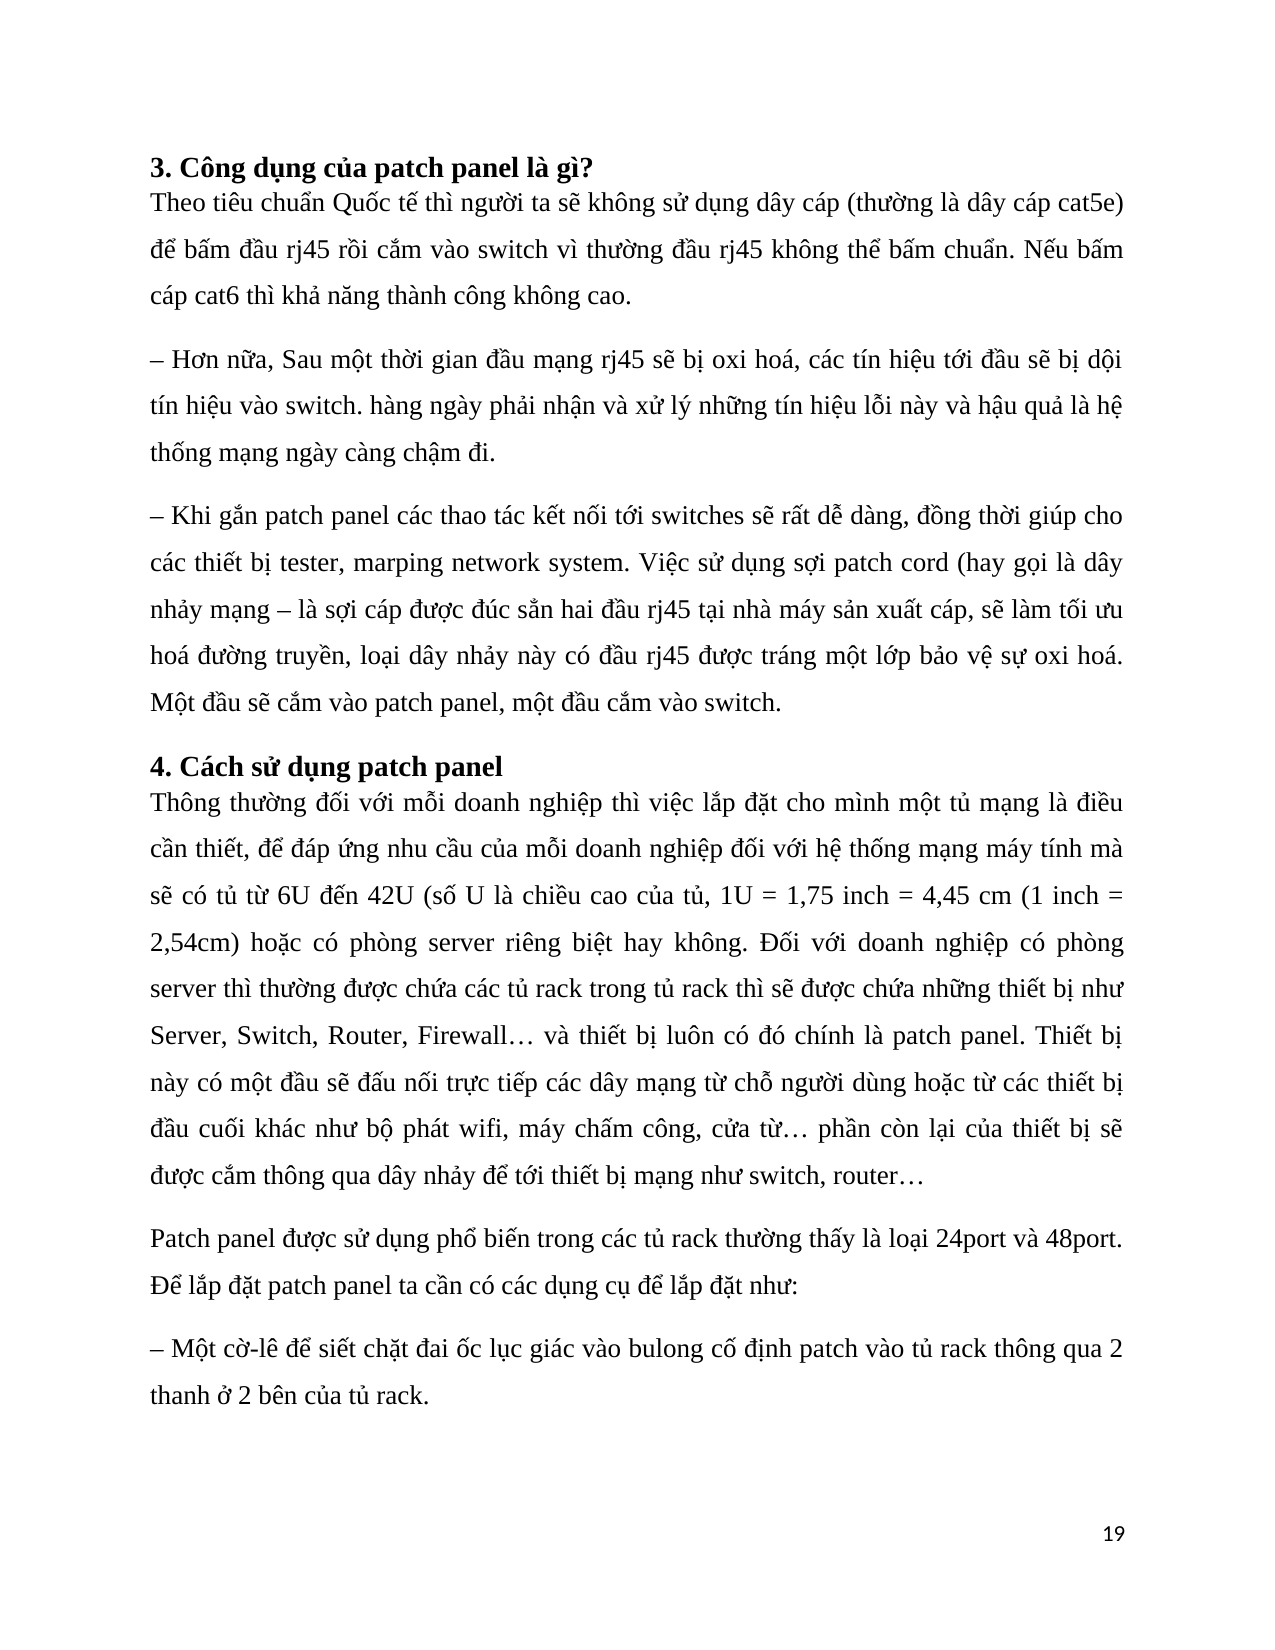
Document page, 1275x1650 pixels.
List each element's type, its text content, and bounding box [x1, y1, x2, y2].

text – Hơn nữa, Sau một thời gian đầu mạng rj45 sẽ bị oxi hoá, các tín hiệu tới đầu sẽ bị dội tín hiệu vào switch. hàng ngày phải nhận và xử lý những tín hiệu lỗi này và hậu quả là hệ thống mạng ngày càng chậm đi. [150, 343, 1125, 467]
text Thông thường đối với mỗi doanh nghiệp thì việc lắp đặt cho mình một tủ mạng là điều cần thiết, để đáp ứng nhu cầu của mỗi doanh nghiệp đối với hệ thống mạng máy tính mà sẽ có tủ từ 6U đến 42U (số U là chiều cao của tủ, 1U = 1,75 inch = 4,45 cm (1 inch = 2,54cm) hoặc có phòng server riêng biệt hay không. Đối với doanh nghiệp có phòng server thì thường được chứa các tủ rack trong tủ rack thì sẽ được chứa những thiết bị như Server, Switch, Router, Firewall… và thiết bị luôn có đó chính là patch panel. Thiết bị này có một đầu sẽ đấu nối trực tiếp các dây mạng từ chỗ người dùng hoặc từ các thiết bị đầu cuối khác như bộ phát wifi, máy chấm công, cửa từ… phần còn lại của thiết bị sẽ được cắm thông qua dây nhảy để tới thiết bị mạng như switch, router… [150, 786, 1125, 1190]
text – Một cờ-lê để siết chặt đai ốc lục giác vào bulong cố định patch vào tủ rack thông qua 2 thanh ở 2 bên của tủ rack. [150, 1332, 1125, 1410]
subtitle 4. Cách sử dụng patch panel [150, 749, 1125, 783]
text Theo tiêu chuẩn Quốc tế thì người ta sẽ không sử dụng dây cáp (thường là dây cáp cat5e) để bấm đầu rj45 rồi cắm vào switch vì thường đầu rj45 không thể bấm chuẩn. Nếu bấm cáp cat6 thì khả năng thành công không cao. [150, 186, 1125, 311]
subtitle 3. Công dụng của patch panel là gì? [150, 150, 1125, 183]
text – Khi gắn patch panel các thao tác kết nối tới switches sẽ rất dễ dàng, đồng thời giúp cho các thiết bị tester, marping network system. Việc sử dụng sợi patch cord (hay gọi là dây nhảy mạng – là sợi cáp được đúc sẳn hai đầu rj45 tại nhà máy sản xuất cáp, sẽ làm tối ưu hoá đường truyền, loại dây nhảy này có đầu rj45 được tráng một lớp bảo vệ sự oxi hoá. Một đầu sẽ cắm vào patch panel, một đầu cắm vào switch. [150, 499, 1125, 717]
text Patch panel được sử dụng phổ biến trong các tủ rack thường thấy là loại 24port và 48port. Để lắp đặt patch panel ta cần có các dụng cụ để lắp đặt như: [150, 1222, 1125, 1300]
